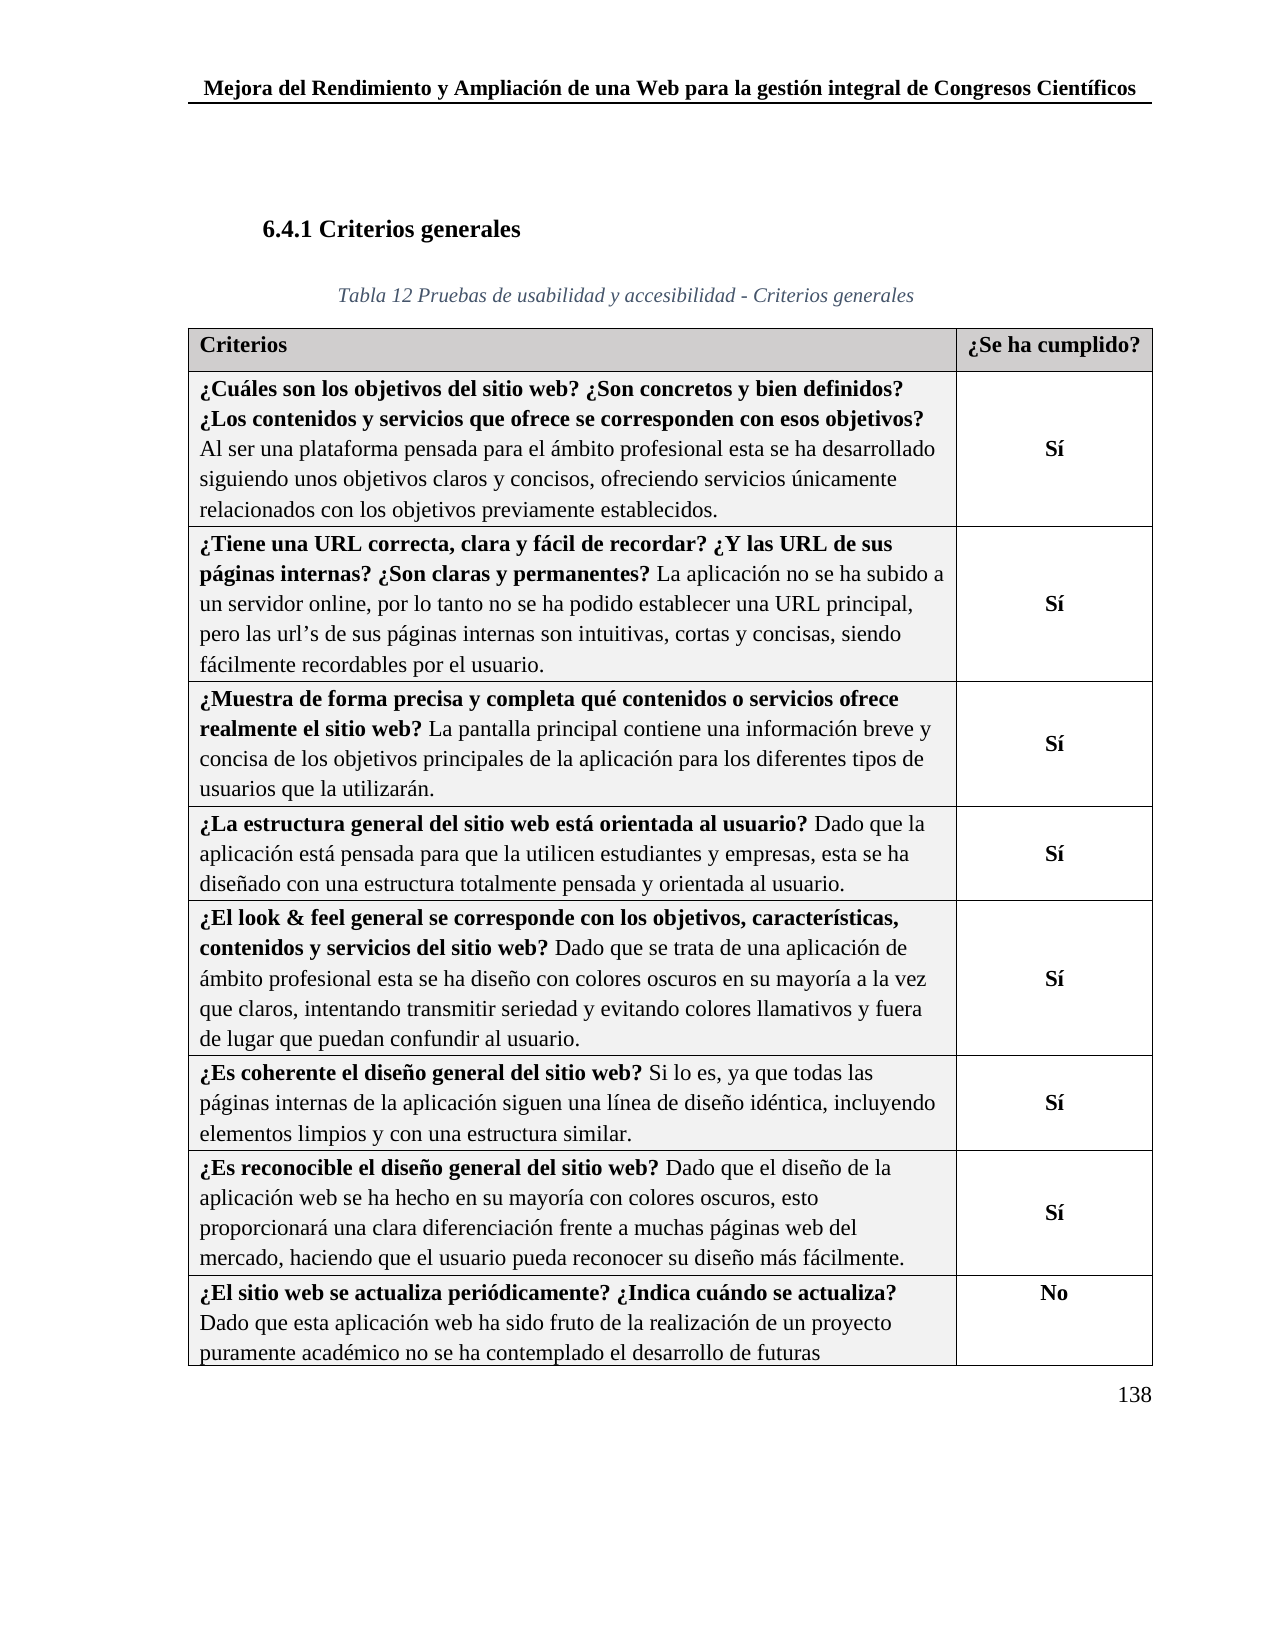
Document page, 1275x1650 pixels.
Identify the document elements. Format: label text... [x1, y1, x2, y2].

table_cell Sí [957, 372, 1152, 526]
table_cell ¿Es reconocible el diseño general del sitio web? Dado que el diseño de la aplicación web se ha hecho en su mayoría con colores oscuros, esto proporcionará una clara diferenciación frente a muchas páginas web del mercado, haciendo que el usuario pueda reconocer su diseño más fácilmente. [189, 1151, 956, 1275]
subtitle 6.4.1 Criterios generales [187, 214, 1152, 243]
table_cell ¿Muestra de forma precisa y completa qué contenidos o servicios ofrece realmente el sitio web? La pantalla principal contiene una información breve y concisa de los objetivos principales de la aplicación para los diferentes tipos de usuarios que la utilizarán. [189, 682, 956, 806]
table_header ¿Se ha cumplido? [957, 329, 1152, 371]
table_header Criterios [189, 329, 956, 371]
table_cell Sí [957, 527, 1152, 681]
table_cell Sí [957, 807, 1152, 900]
table_cell ¿Tiene una URL correcta, clara y fácil de recordar? ¿Y las URL de sus páginas internas? ¿Son claras y permanentes? La aplicación no se ha subido a un servidor online, por lo tanto no se ha podido establecer una URL principal, pero las url’s de sus páginas internas son intuitivas, cortas y concisas, siendo fácilmente recordables por el usuario. [189, 527, 956, 681]
table_cell ¿Es coherente el diseño general del sitio web? Si lo es, ya que todas las páginas internas de la aplicación siguen una línea de diseño idéntica, incluyendo elementos limpios y con una estructura similar. [189, 1056, 956, 1150]
table_cell Sí [957, 1056, 1152, 1150]
table_cell Sí [957, 1151, 1152, 1275]
table_cell ¿La estructura general del sitio web está orientada al usuario? Dado que la aplicación está pensada para que la utilicen estudiantes y empresas, esta se ha diseñado con una estructura totalmente pensada y orientada al usuario. [189, 807, 956, 900]
table_cell Sí [957, 682, 1152, 806]
table_cell ¿El look & feel general se corresponde con los objetivos, características, contenidos y servicios del sitio web? Dado que se trata de una aplicación de ámbito profesional esta se ha diseño con colores oscuros en su mayoría a la vez que claros, intentando transmitir seriedad y evitando colores llamativos y fuera de lugar que puedan confundir al usuario. [189, 901, 956, 1055]
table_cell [189, 1276, 956, 1365]
table_cell Sí [957, 901, 1152, 1055]
table_cell ¿Cuáles son los objetivos del sitio web? ¿Son concretos y bien definidos? ¿Los contenidos y servicios que ofrece se corresponden con esos objetivos? Al ser una plataforma pensada para el ámbito profesional esta se ha desarrollado siguiendo unos objetivos claros y concisos, ofreciendo servicios únicamente relacionados con los objetivos previamente establecidos. [189, 372, 956, 526]
table_cell No [957, 1276, 1152, 1365]
